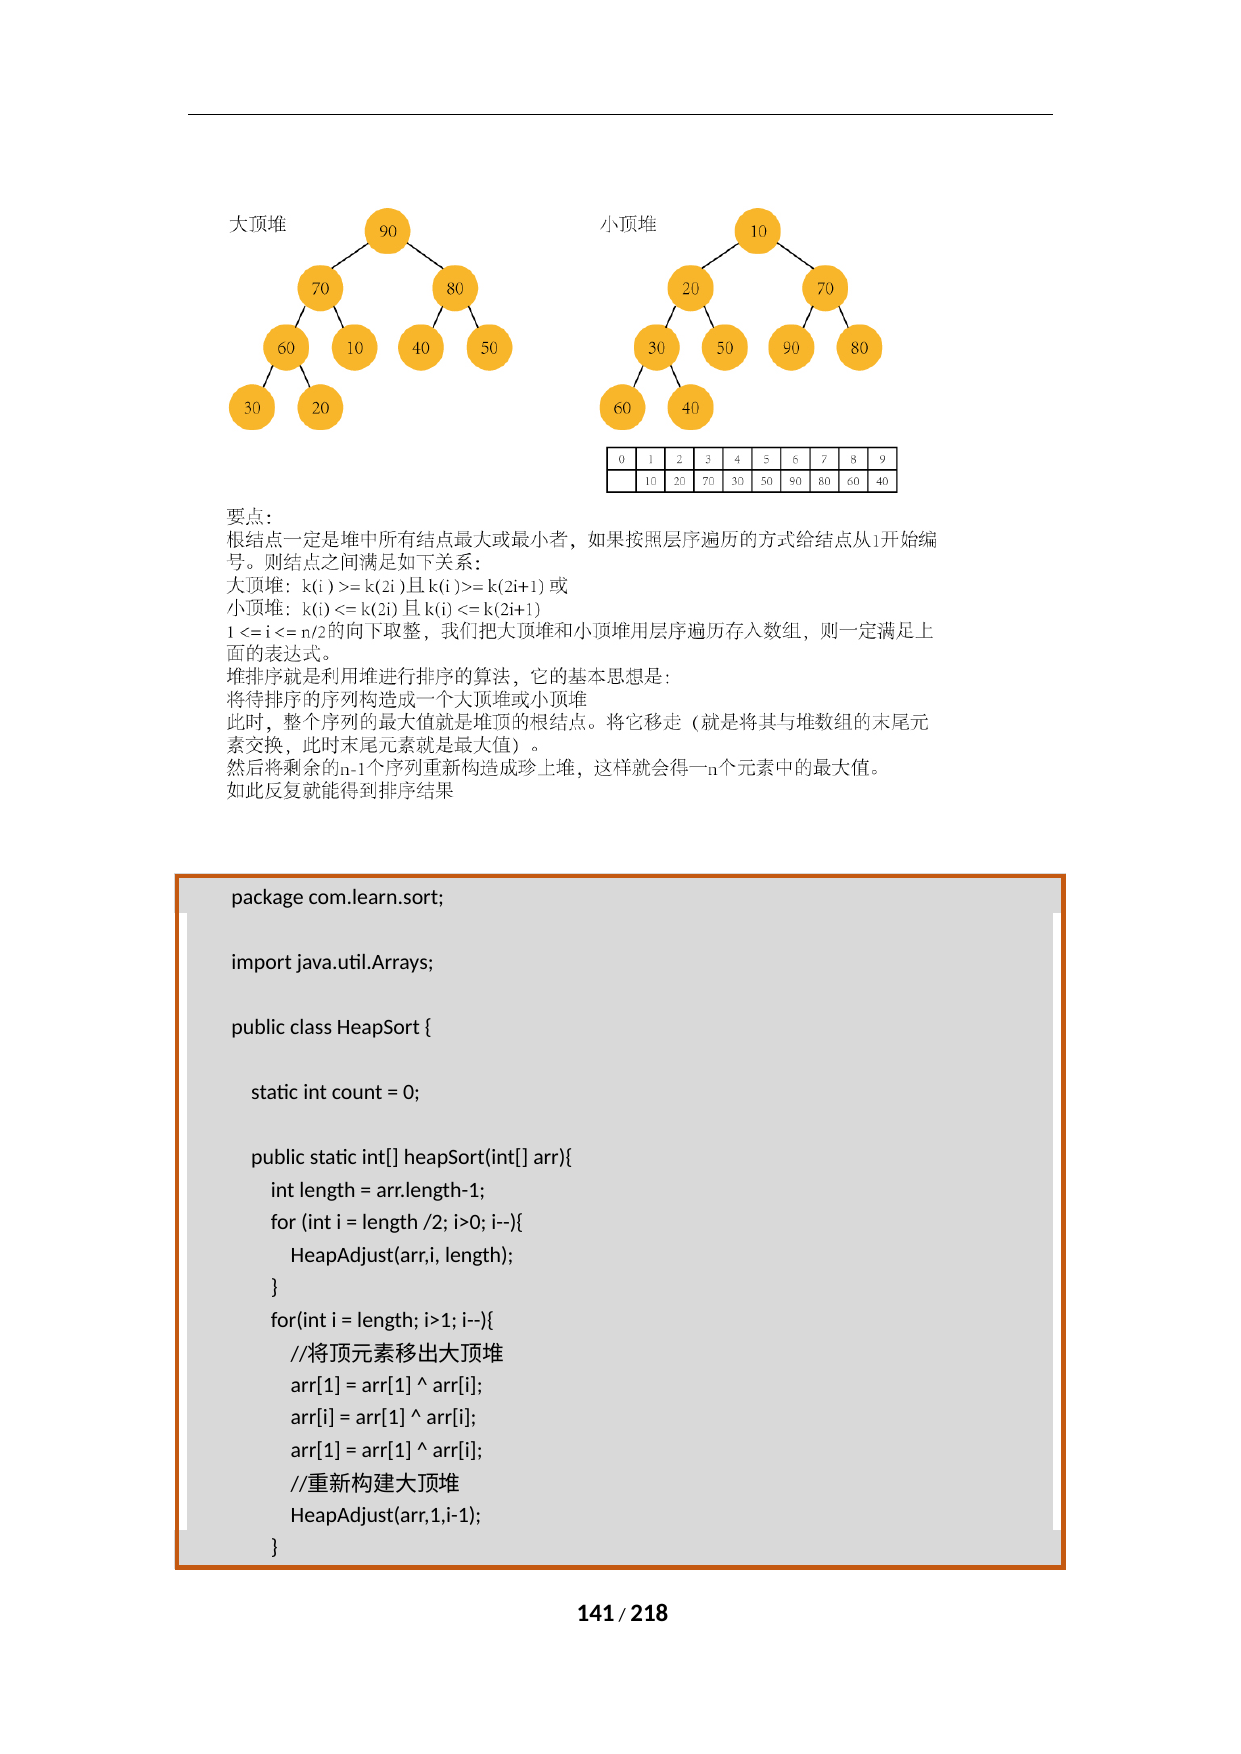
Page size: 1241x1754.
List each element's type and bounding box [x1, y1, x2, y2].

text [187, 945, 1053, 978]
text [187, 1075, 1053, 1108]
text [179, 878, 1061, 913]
picture [187, 174, 994, 826]
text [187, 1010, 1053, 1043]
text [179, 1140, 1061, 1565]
